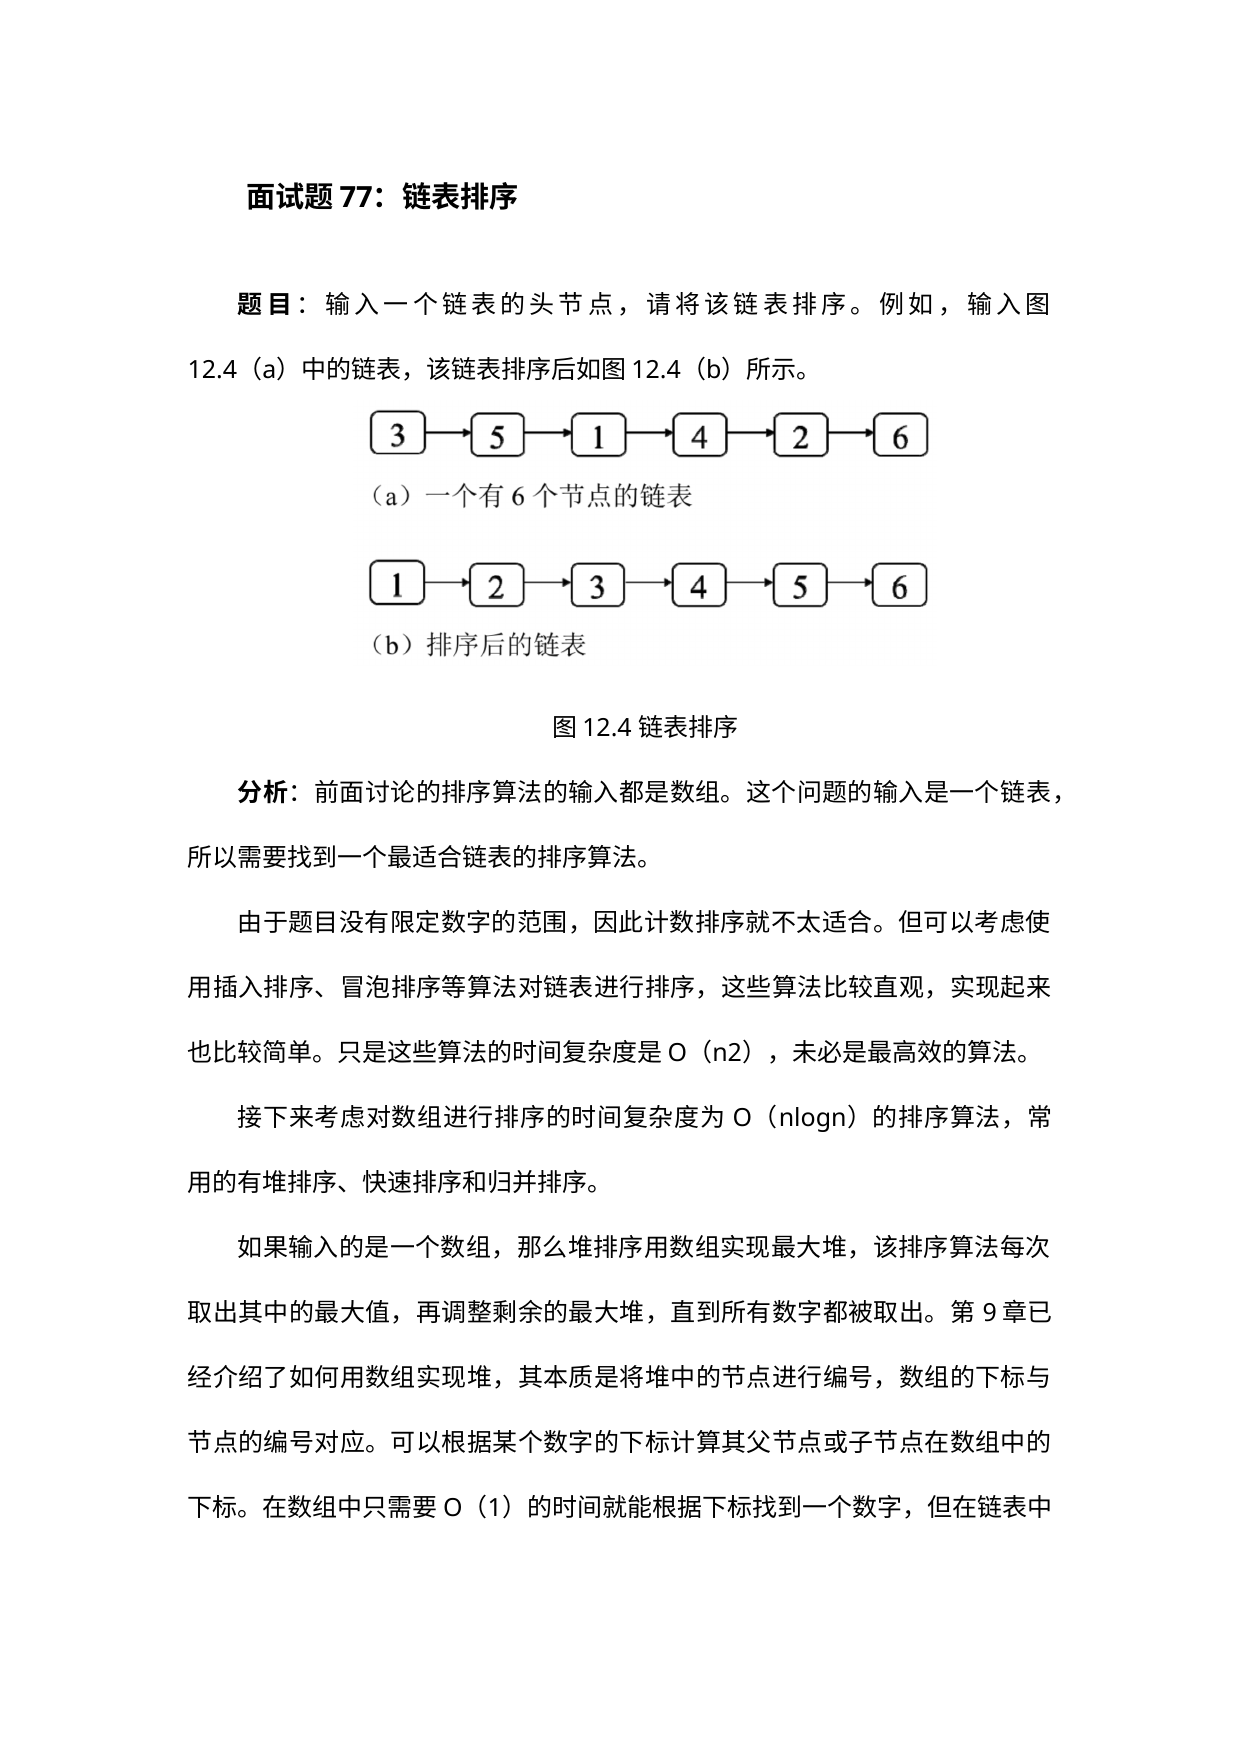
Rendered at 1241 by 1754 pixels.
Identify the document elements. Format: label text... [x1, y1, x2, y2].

text 图12.4 链表排序 [187, 693, 1053, 758]
text 由于题目没有限定数字的范围，因此计数排序就不太适合。但可以考虑使用插入排序、冒泡排序等算法对链表进行排序，这些算法比较直观，实现起来也比较简单。只是这些算法的时间复杂度是O（n2），未必是最高效的算法。 [187, 888, 1053, 1083]
picture [352, 400, 938, 666]
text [187, 1213, 1053, 1538]
text 接下来考虑对数组进行排序的时间复杂度为O（nlogn）的排序算法，常用的有堆排序、快速排序和归并排序。 [187, 1083, 1053, 1213]
text 题目：输入一个链表的头节点，请将该链表排序。例如，输入图12.4（a）中的链表，该链表排序后如图12.4（b）所示。 [187, 270, 1053, 400]
subtitle 面试题77：链表排序 [187, 162, 1053, 227]
text 分析：前面讨论的排序算法的输入都是数组。这个问题的输入是一个链表，所以需要找到一个最适合链表的排序算法。 [187, 758, 1053, 888]
